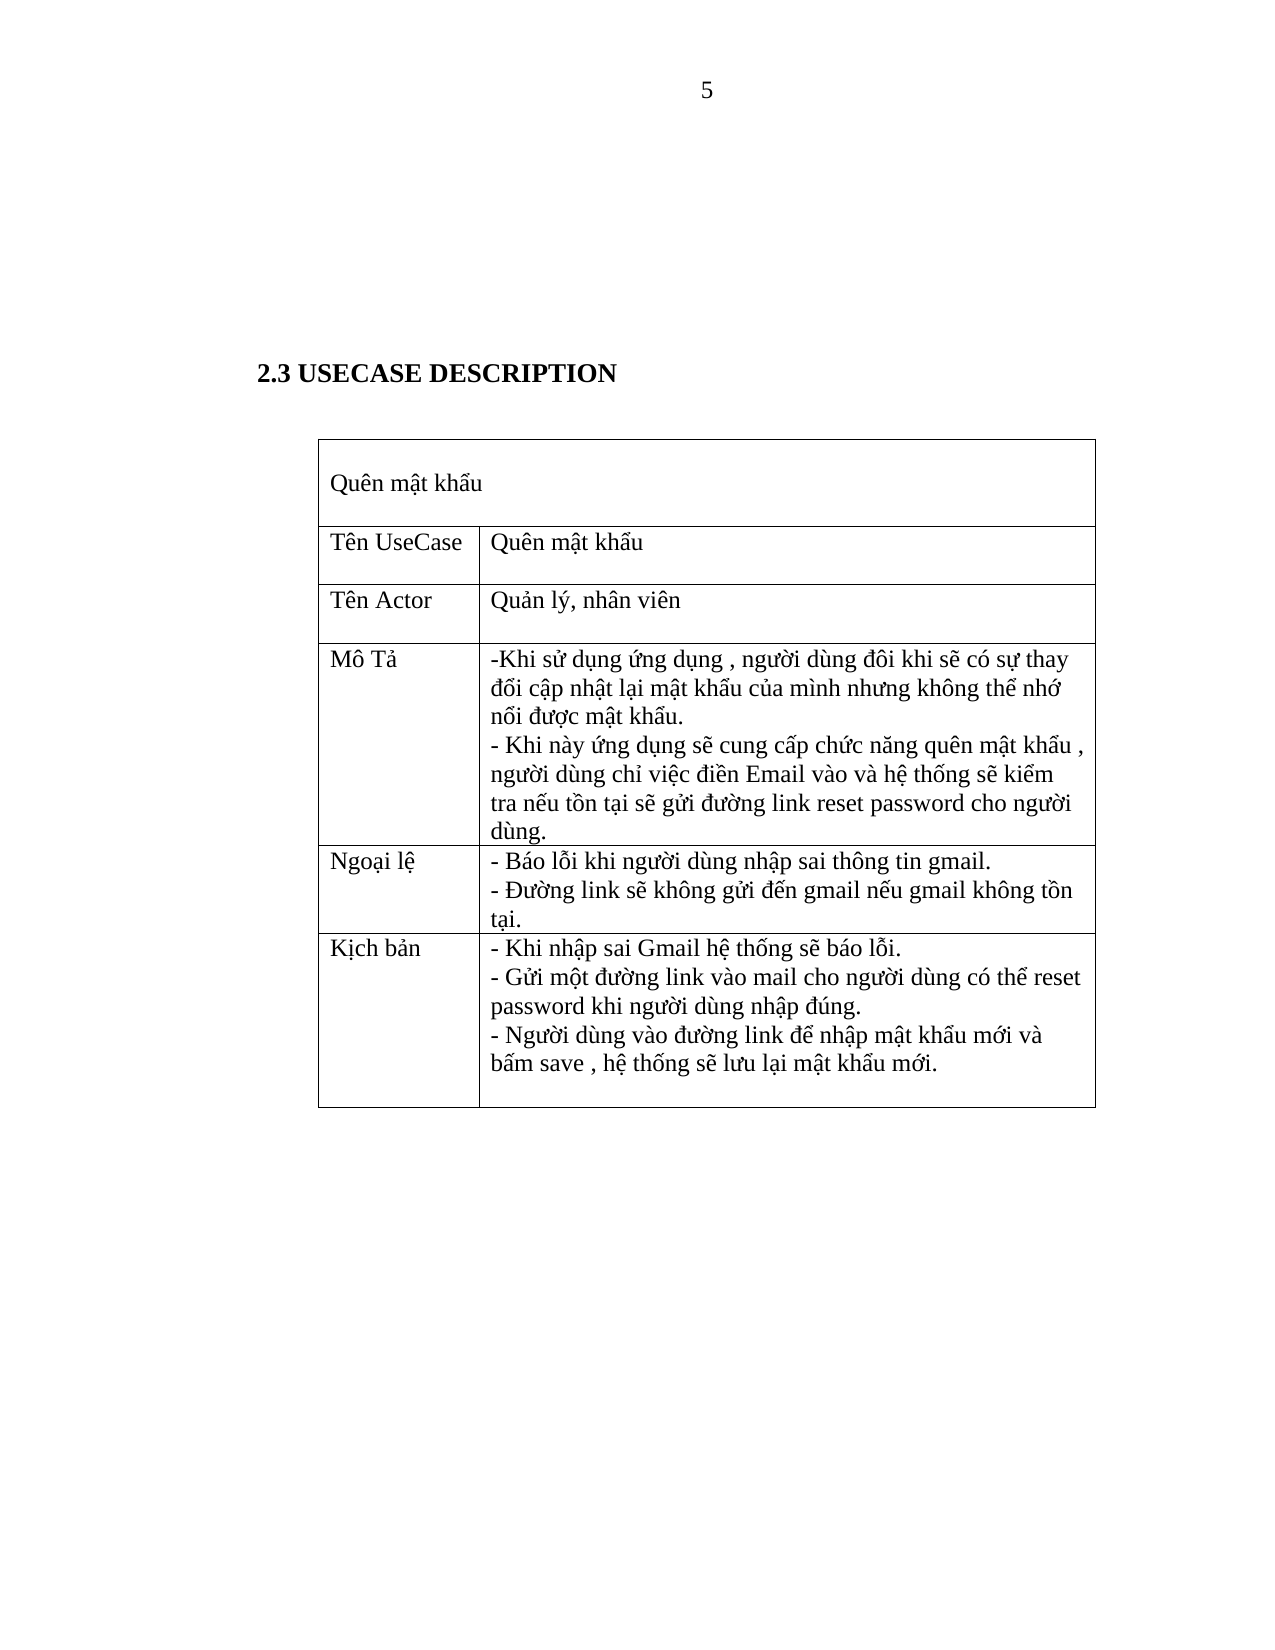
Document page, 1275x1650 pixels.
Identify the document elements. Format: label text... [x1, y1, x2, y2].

table_header Quên mật khẩu [319, 440, 1095, 526]
subtitle 2.3 USECASE DESCRIPTION [257, 357, 1157, 388]
table_cell Tên Actor [319, 585, 479, 643]
table_cell Quản lý, nhân viên [480, 585, 1095, 643]
table_cell Quên mật khẩu [480, 527, 1095, 584]
table_cell -Khi sử dụng ứng dụng , người dùng đôi khi sẽ có sự thay đổi cập nhật lại mật khẩu của mình nhưng không thể nhớ nổi được mật khẩu. - Khi này ứng dụng sẽ cung cấp chức năng quên mật khẩu , người dùng chỉ việc điền Email vào và hệ thống sẽ kiểm tra nếu tồn tại sẽ gửi đường link reset password cho người dùng. [480, 644, 1095, 845]
table_cell - Khi nhập sai Gmail hệ thống sẽ báo lỗi. - Gửi một đường link vào mail cho người dùng có thể reset password khi người dùng nhập đúng. - Người dùng vào đường link để nhập mật khẩu mới và bấm save , hệ thống sẽ lưu lại mật khẩu mới. [480, 934, 1095, 1107]
table_cell Ngoại lệ [319, 846, 479, 932]
table_cell Kịch bản [319, 934, 479, 1107]
table_cell Tên UseCase [319, 527, 479, 584]
table_cell Mô Tả [319, 644, 479, 845]
table_cell - Báo lỗi khi người dùng nhập sai thông tin gmail. - Đường link sẽ không gửi đến gmail nếu gmail không tồn tại. [480, 846, 1095, 932]
